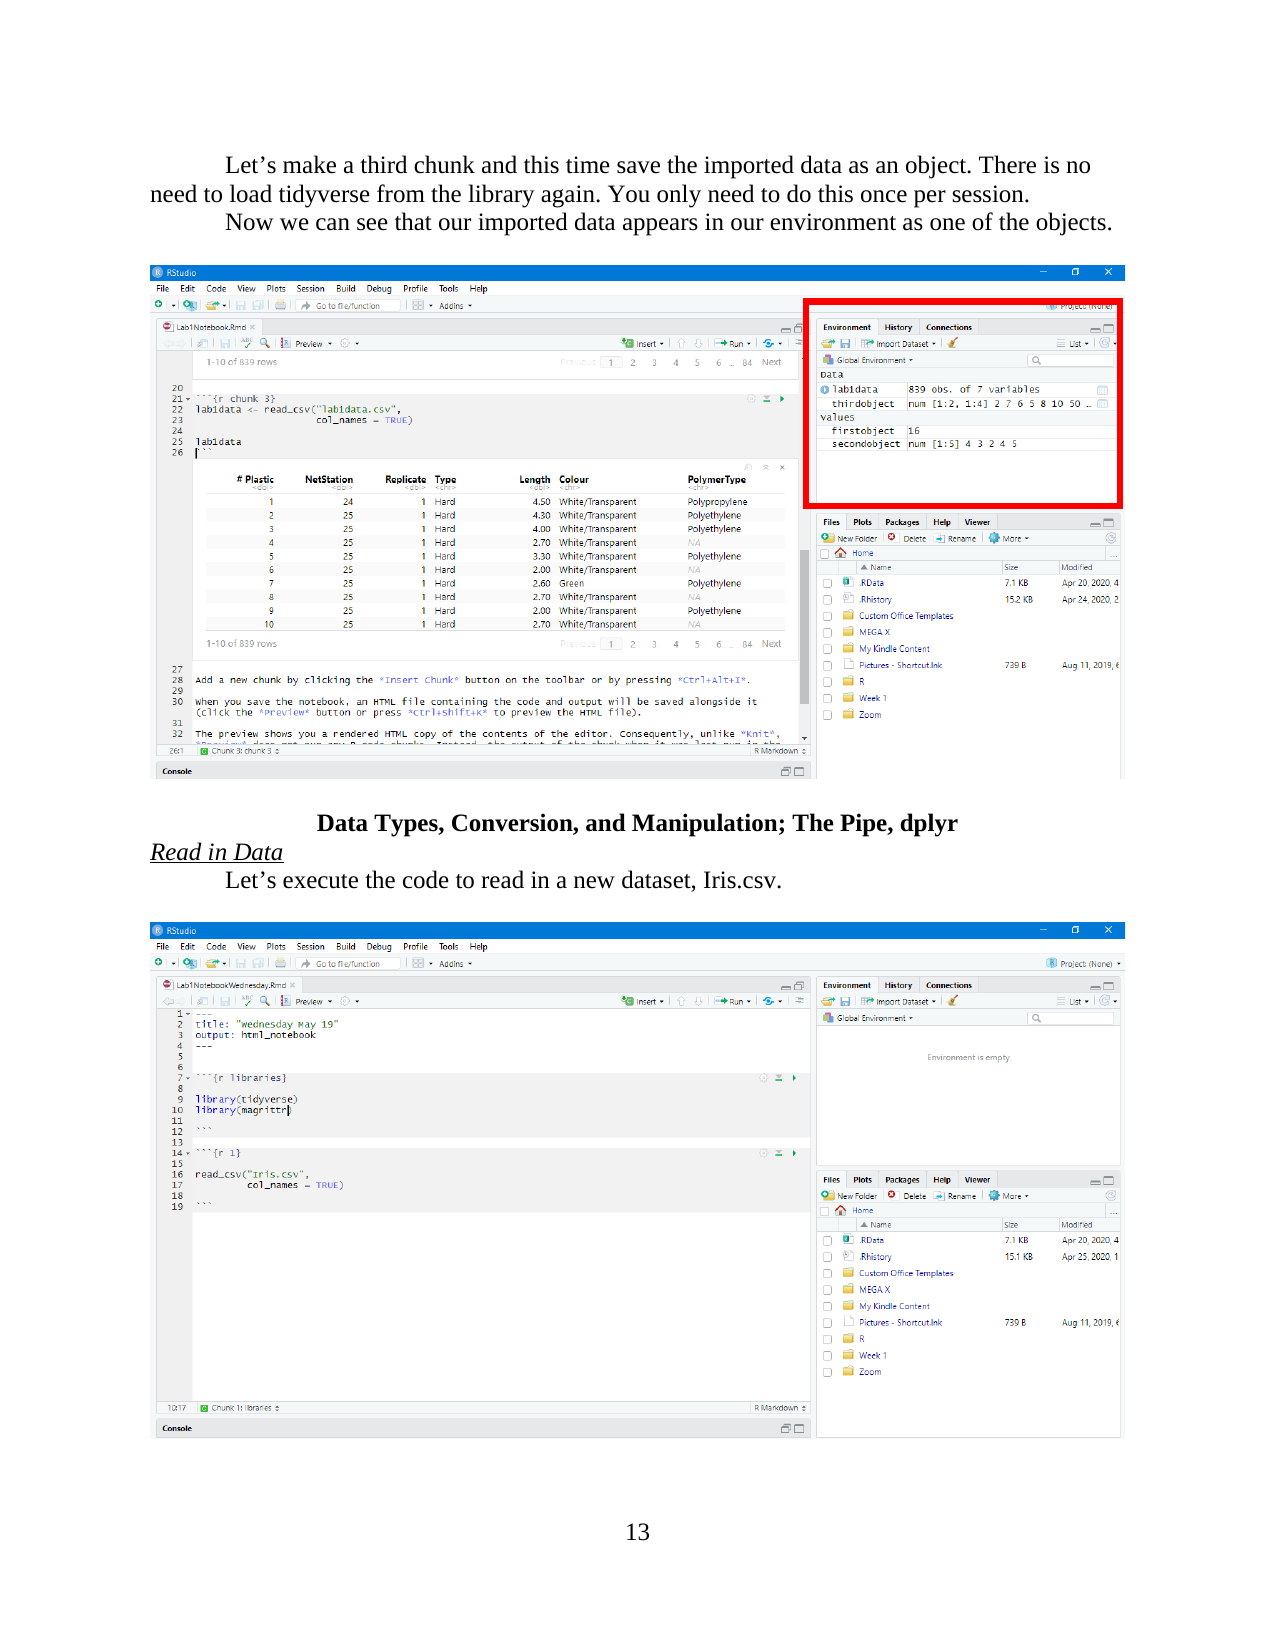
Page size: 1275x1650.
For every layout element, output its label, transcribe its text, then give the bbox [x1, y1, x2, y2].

text Read in Data [150, 837, 1125, 865]
picture [150, 265, 1125, 779]
text Let’s execute the code to read in a new dataset, Iris.csv. [150, 865, 1125, 894]
text Data Types, Conversion, and Manipulation; The Pipe, dplyr [150, 808, 1125, 837]
text Let’s make a third chunk and this time save the imported data as an object. There is no need to load tidyverse from the library again. You only need to do this once per session. [150, 150, 1125, 207]
picture [150, 922, 1125, 1439]
text Now we can see that our imported data appears in our environment as one of the objects. [150, 207, 1125, 236]
